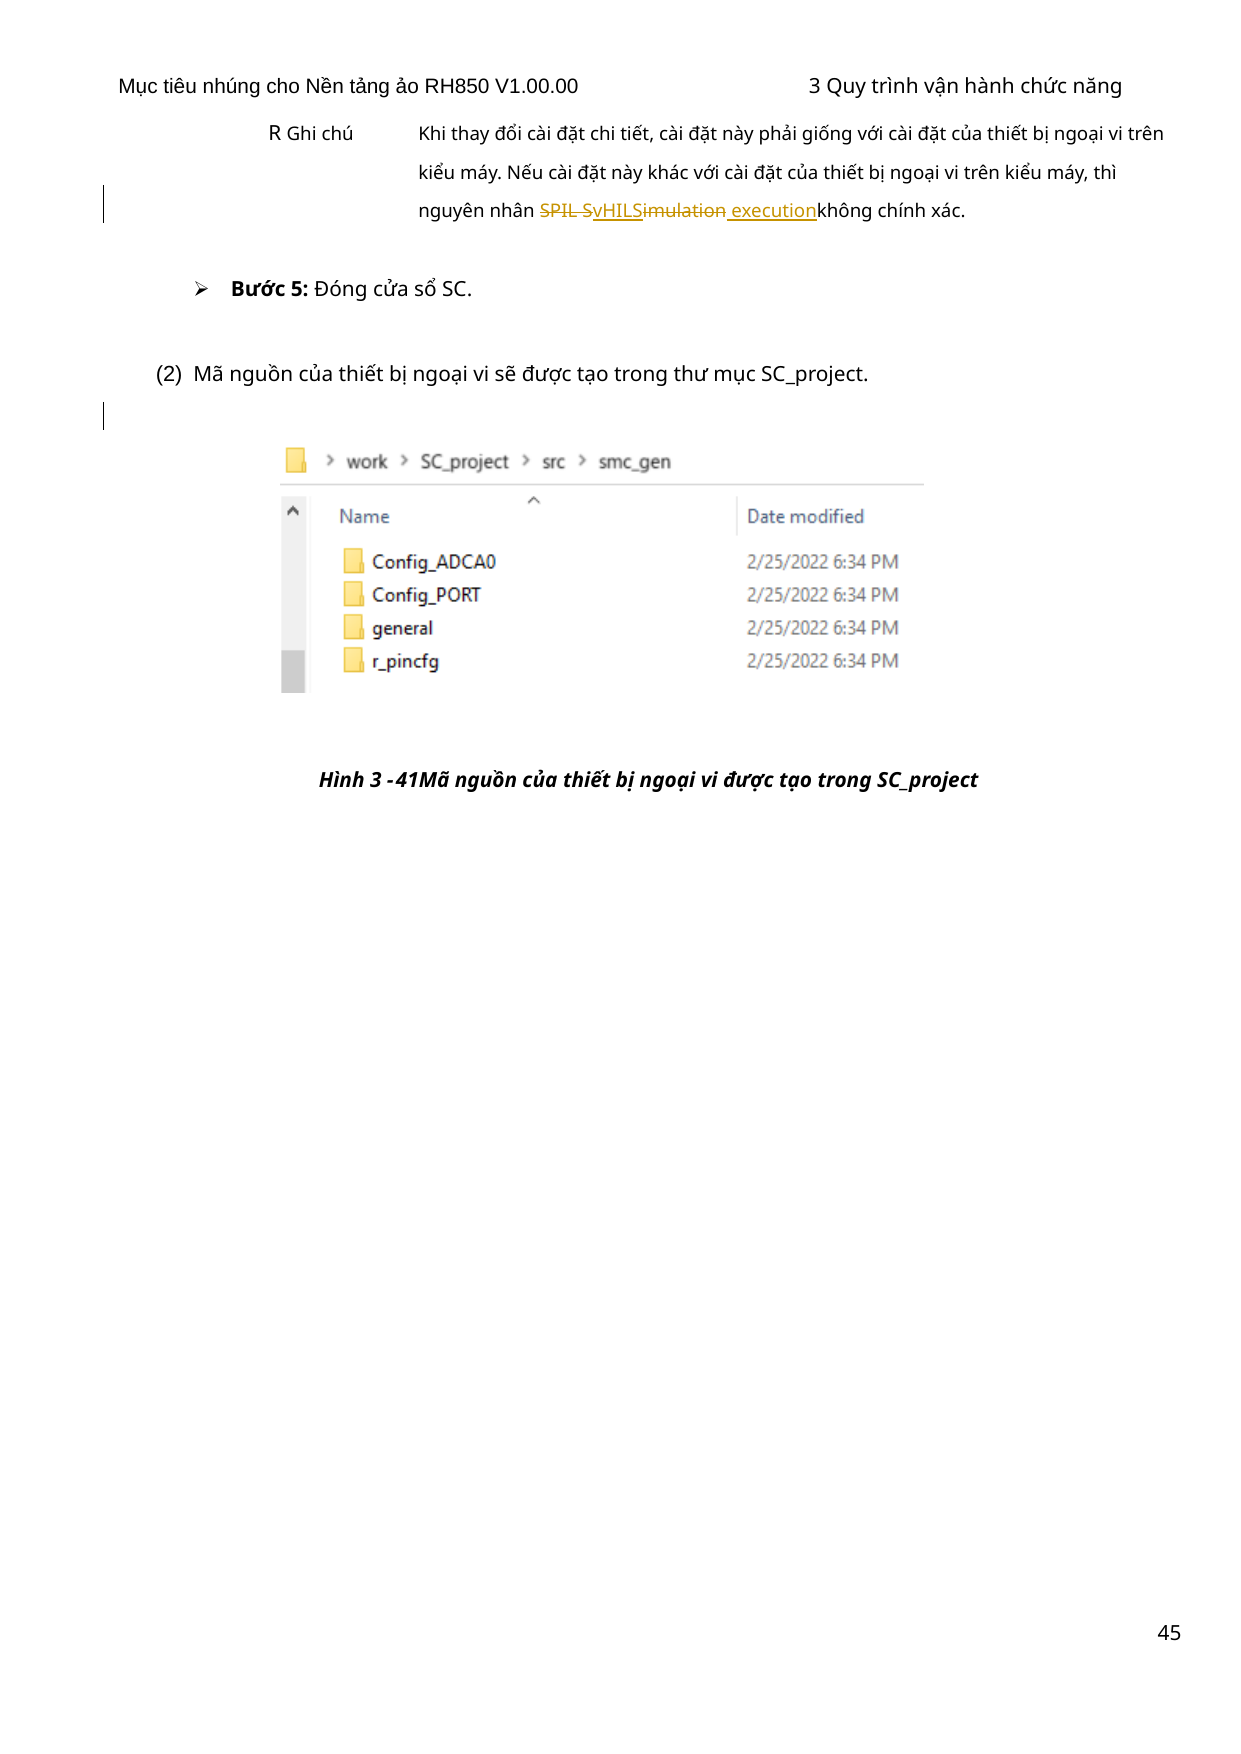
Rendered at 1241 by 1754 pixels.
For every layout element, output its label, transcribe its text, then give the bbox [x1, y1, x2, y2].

picture [280, 440, 924, 693]
list Bước 5: Đóng cửa sổ SC. [193, 274, 1181, 302]
list Mã nguồn của thiết bị ngoại vi sẽ được tạo trong thư mục SC_project. [156, 359, 1181, 388]
text R Ghi chú Khi thay đổi cài đặt chi tiết, cài đặt này phải giống với cài đặt của thiết bị ngoại vi trên kiểu máy. Nếu cài đặt này khác với cài đặt của thiết bị ngoại vi trên kiểu máy, thì nguyên nhân không chính xác. [268, 118, 1181, 223]
